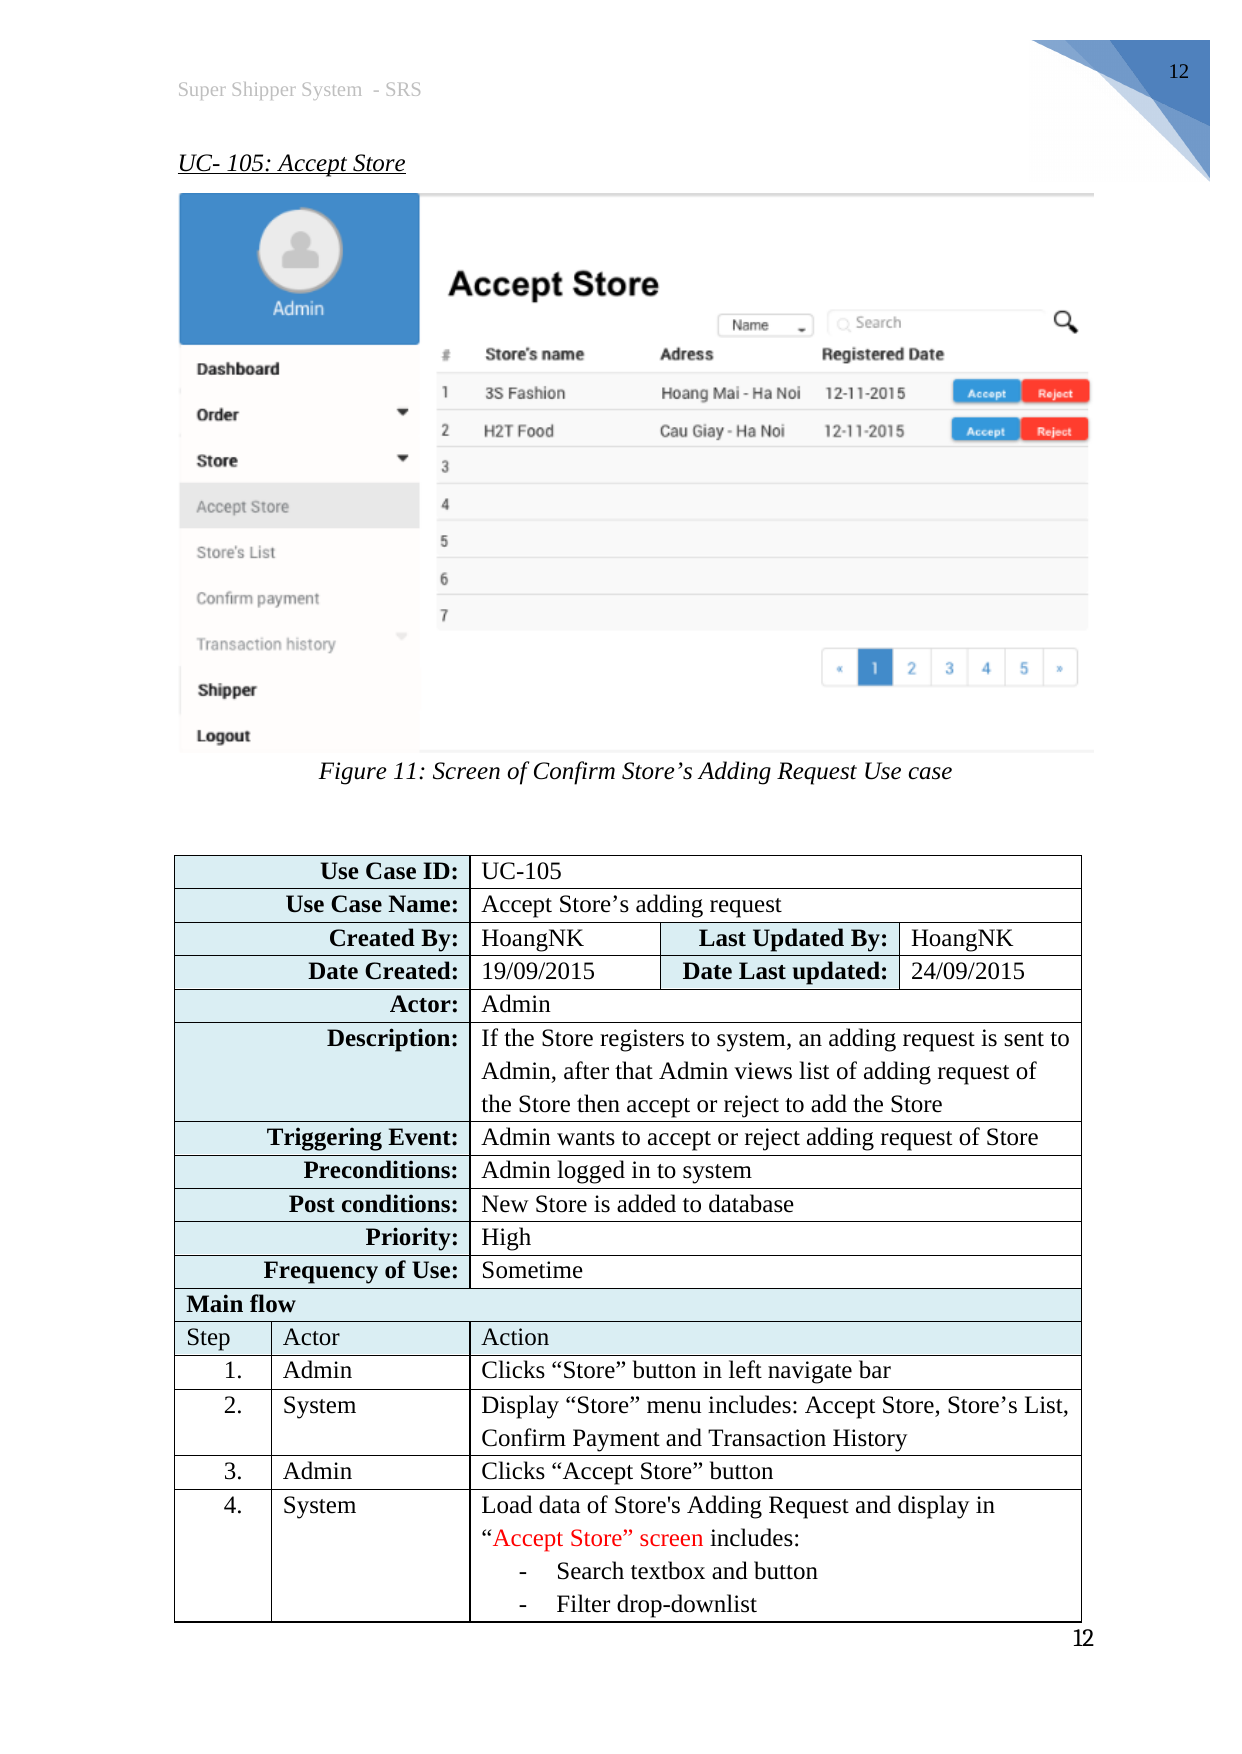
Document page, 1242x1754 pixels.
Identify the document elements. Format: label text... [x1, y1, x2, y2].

table_cell 24/09/2015 [900, 956, 1081, 988]
table_cell [175, 1456, 271, 1489]
table_cell Admin [272, 1456, 469, 1489]
table_cell Admin [471, 990, 1081, 1022]
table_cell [471, 1490, 1081, 1621]
table_cell Priority: [175, 1222, 469, 1254]
table_cell Main flow [175, 1289, 1081, 1321]
table_cell Created By: [175, 923, 469, 955]
table_cell Accept Store’s adding request [471, 889, 1081, 922]
table_header UC-105 [471, 856, 1081, 888]
table_cell [175, 1356, 271, 1389]
table_cell Triggering Event: [175, 1122, 469, 1154]
table_cell HoangNK [471, 923, 660, 955]
table_cell Admin wants to accept or reject adding request of Store [471, 1122, 1081, 1154]
table_cell If the Store registers to system, an adding request is sent to Admin, after that Admin views list of adding request of the Store then accept or reject to add the Store [471, 1023, 1081, 1121]
table_cell Admin logged in to system [471, 1156, 1081, 1188]
table_cell High [471, 1222, 1081, 1254]
table_cell Actor: [175, 990, 469, 1022]
table_cell System [272, 1490, 469, 1621]
table_header Use Case ID: [175, 856, 469, 888]
table_cell HoangNK [900, 923, 1081, 955]
table_cell Admin [272, 1356, 469, 1389]
table_cell Last Updated By: [661, 923, 899, 955]
table_cell Date Last updated: [661, 956, 899, 988]
table_cell Step [175, 1322, 271, 1354]
table_cell Frequency of Use: [175, 1256, 469, 1288]
table_cell Post conditions: [175, 1189, 469, 1221]
table_cell Clicks “Accept Store” button [471, 1456, 1081, 1489]
table_cell Use Case Name: [175, 889, 469, 922]
table_cell Display “Store” menu includes: Accept Store, Store’s List, Confirm Payment and Transaction History [471, 1390, 1081, 1455]
table_cell New Store is added to database [471, 1189, 1081, 1221]
table_cell 19/09/2015 [471, 956, 660, 988]
table_cell Description: [175, 1023, 469, 1121]
picture [177, 193, 1094, 753]
table_cell [175, 1390, 271, 1455]
table_cell Action [471, 1322, 1081, 1354]
table_cell Sometime [471, 1256, 1081, 1288]
table_cell Preconditions: [175, 1156, 469, 1188]
subtitle UC- 105: Accept Store [177, 148, 1094, 176]
table_cell Date Created: [175, 956, 469, 988]
table_cell Clicks “Store” button in left navigate bar [471, 1356, 1081, 1389]
table_cell Actor [272, 1322, 469, 1354]
table_cell System [272, 1390, 469, 1455]
text Figure 11: Screen of Confirm Store’s Adding Request Use case [177, 756, 1094, 784]
table_cell [175, 1490, 271, 1621]
picture [1029, 40, 1210, 182]
